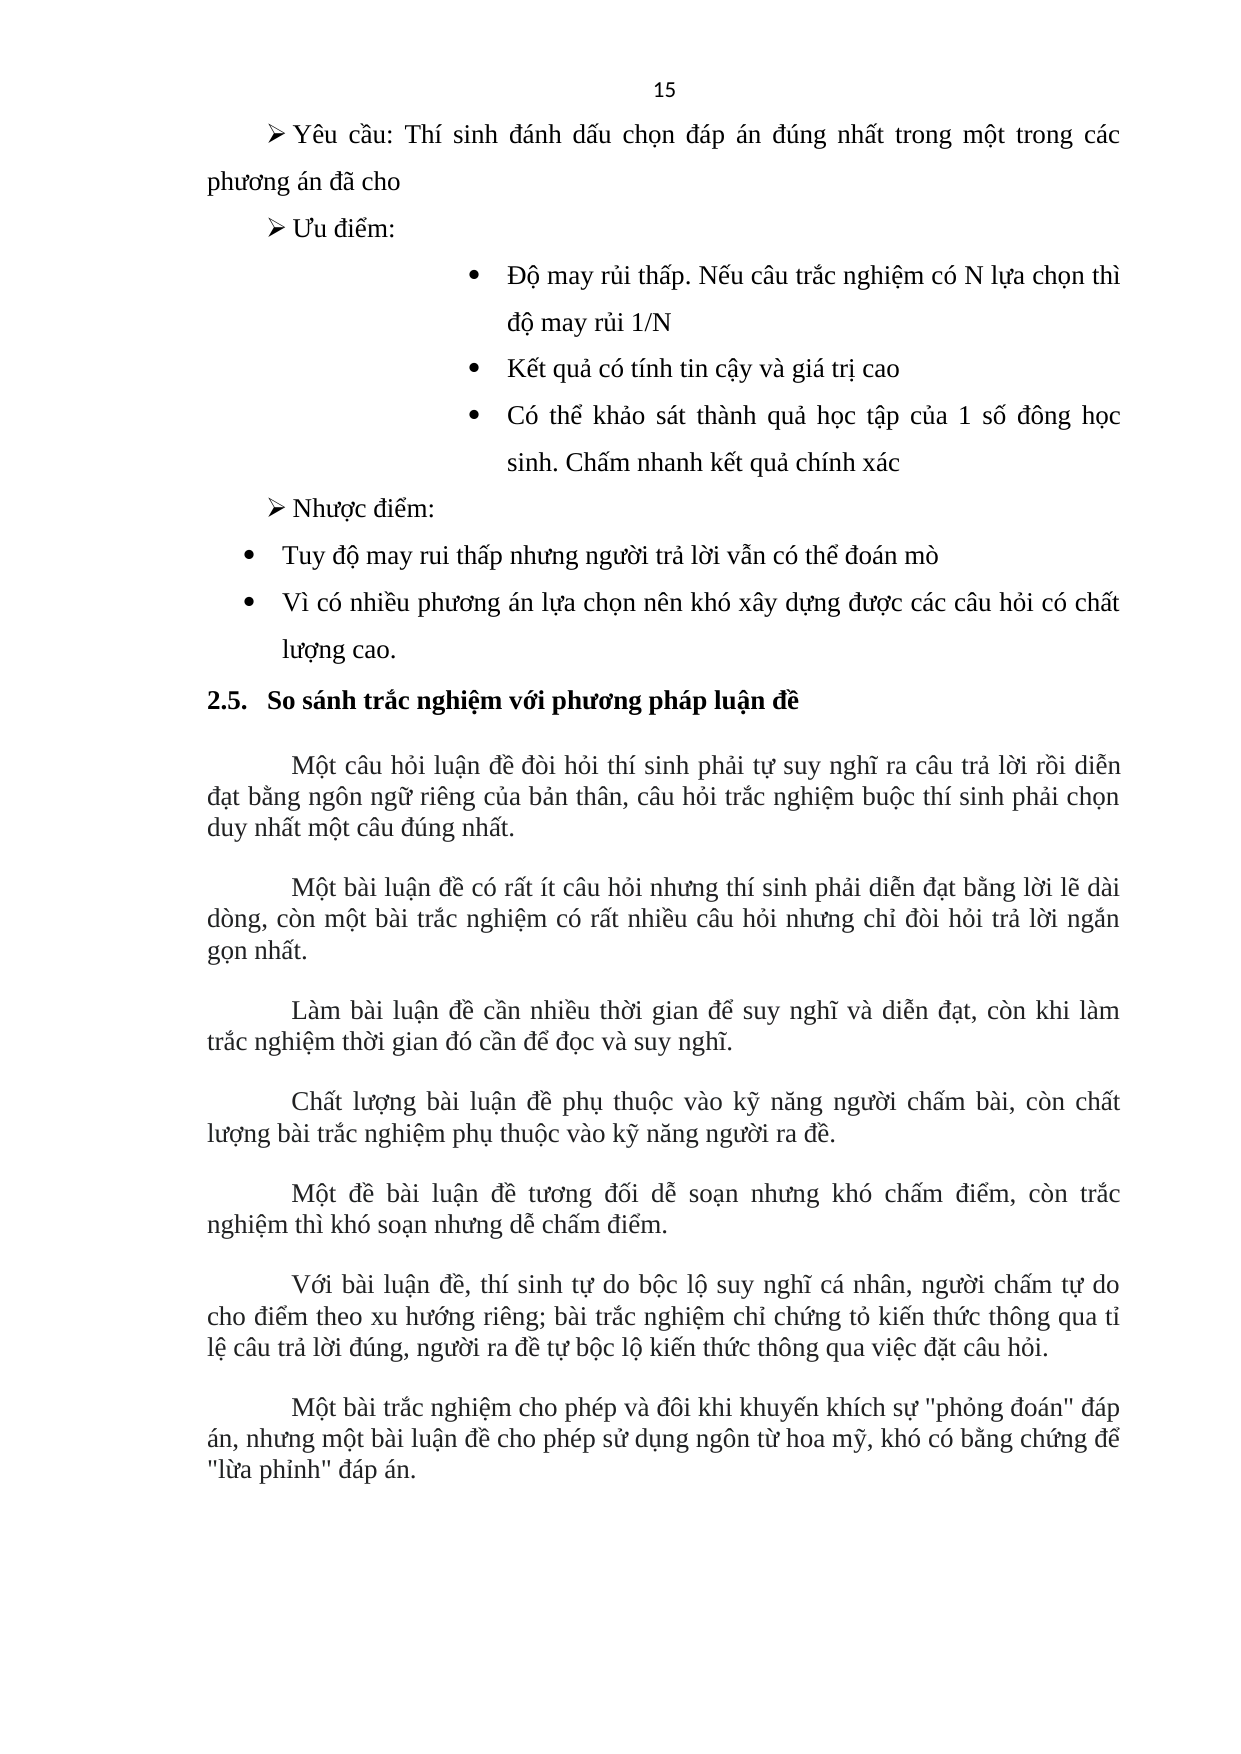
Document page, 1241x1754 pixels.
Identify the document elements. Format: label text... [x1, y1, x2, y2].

text Một câu hỏi luận đề đòi hỏi thí sinh phải tự suy nghĩ ra câu trả lời rồi diễn đạt bằng ngôn ngữ riêng của bản thân, câu hỏi trắc nghiệm buộc thí sinh phải chọn duy nhất một câu đúng nhất. [207, 749, 1122, 842]
list Vì có nhiều phương án lựa chọn nên khó xây dựng được các câu hỏi có chất lượng cao. [244, 586, 1122, 664]
text Một đề bài luận đề tương đối dễ soạn nhưng khó chấm điểm, còn trắc nghiệm thì khó soạn nhưng dễ chấm điểm. [207, 1177, 1122, 1239]
subtitle So sánh trắc nghiệm với phương pháp luận đề [207, 684, 1122, 715]
text Làm bài luận đề cần nhiều thời gian để suy nghĩ và diễn đạt, còn khi làm trắc nghiệm thời gian đó cần để đọc và suy nghĩ. [207, 994, 1122, 1056]
list Yêu cầu: Thí sinh đánh dấu chọn đáp án đúng nhất trong một trong các phương án đã cho [207, 118, 1122, 196]
list Nhược điểm: [207, 493, 1122, 524]
text Một bài trắc nghiệm cho phép và đôi khi khuyến khích sự "phỏng đoán" đáp án, nhưng một bài luận đề cho phép sử dụng ngôn từ hoa mỹ, khó có bằng chứng để "lừa phỉnh" đáp án. [207, 1391, 1122, 1484]
list Ưu điểm: [207, 212, 1122, 243]
list Tuy độ may rui thấp nhưng người trả lời vẫn có thể đoán mò [244, 539, 1122, 571]
text Một bài luận đề có rất ít câu hỏi nhưng thí sinh phải diễn đạt bằng lời lẽ dài dòng, còn một bài trắc nghiệm có rất nhiều câu hỏi nhưng chỉ đòi hỏi trả lời ngắn gọn nhất. [207, 871, 1122, 965]
text Chất lượng bài luận đề phụ thuộc vào kỹ năng người chấm bài, còn chất lượng bài trắc nghiệm phụ thuộc vào kỹ năng người ra đề. [207, 1086, 1122, 1148]
text Với bài luận đề, thí sinh tự do bộc lộ suy nghĩ cá nhân, người chấm tự do cho điểm theo xu hướng riêng; bài trắc nghiệm chỉ chứng tỏ kiến thức thông qua tỉ lệ câu trả lời đúng, người ra đề tự bộc lộ kiến thức thông qua việc đặt câu hỏi. [207, 1268, 1122, 1362]
list Có thể khảo sát thành quả học tập của 1 số đông học sinh. Chấm nhanh kết quả chính xác [469, 399, 1122, 477]
list Kết quả có tính tin cậy và giá trị cao [469, 352, 1122, 383]
list Độ may rủi thấp. Nếu câu trắc nghiệm có N lựa chọn thì độ may rủi 1/N [469, 259, 1122, 337]
